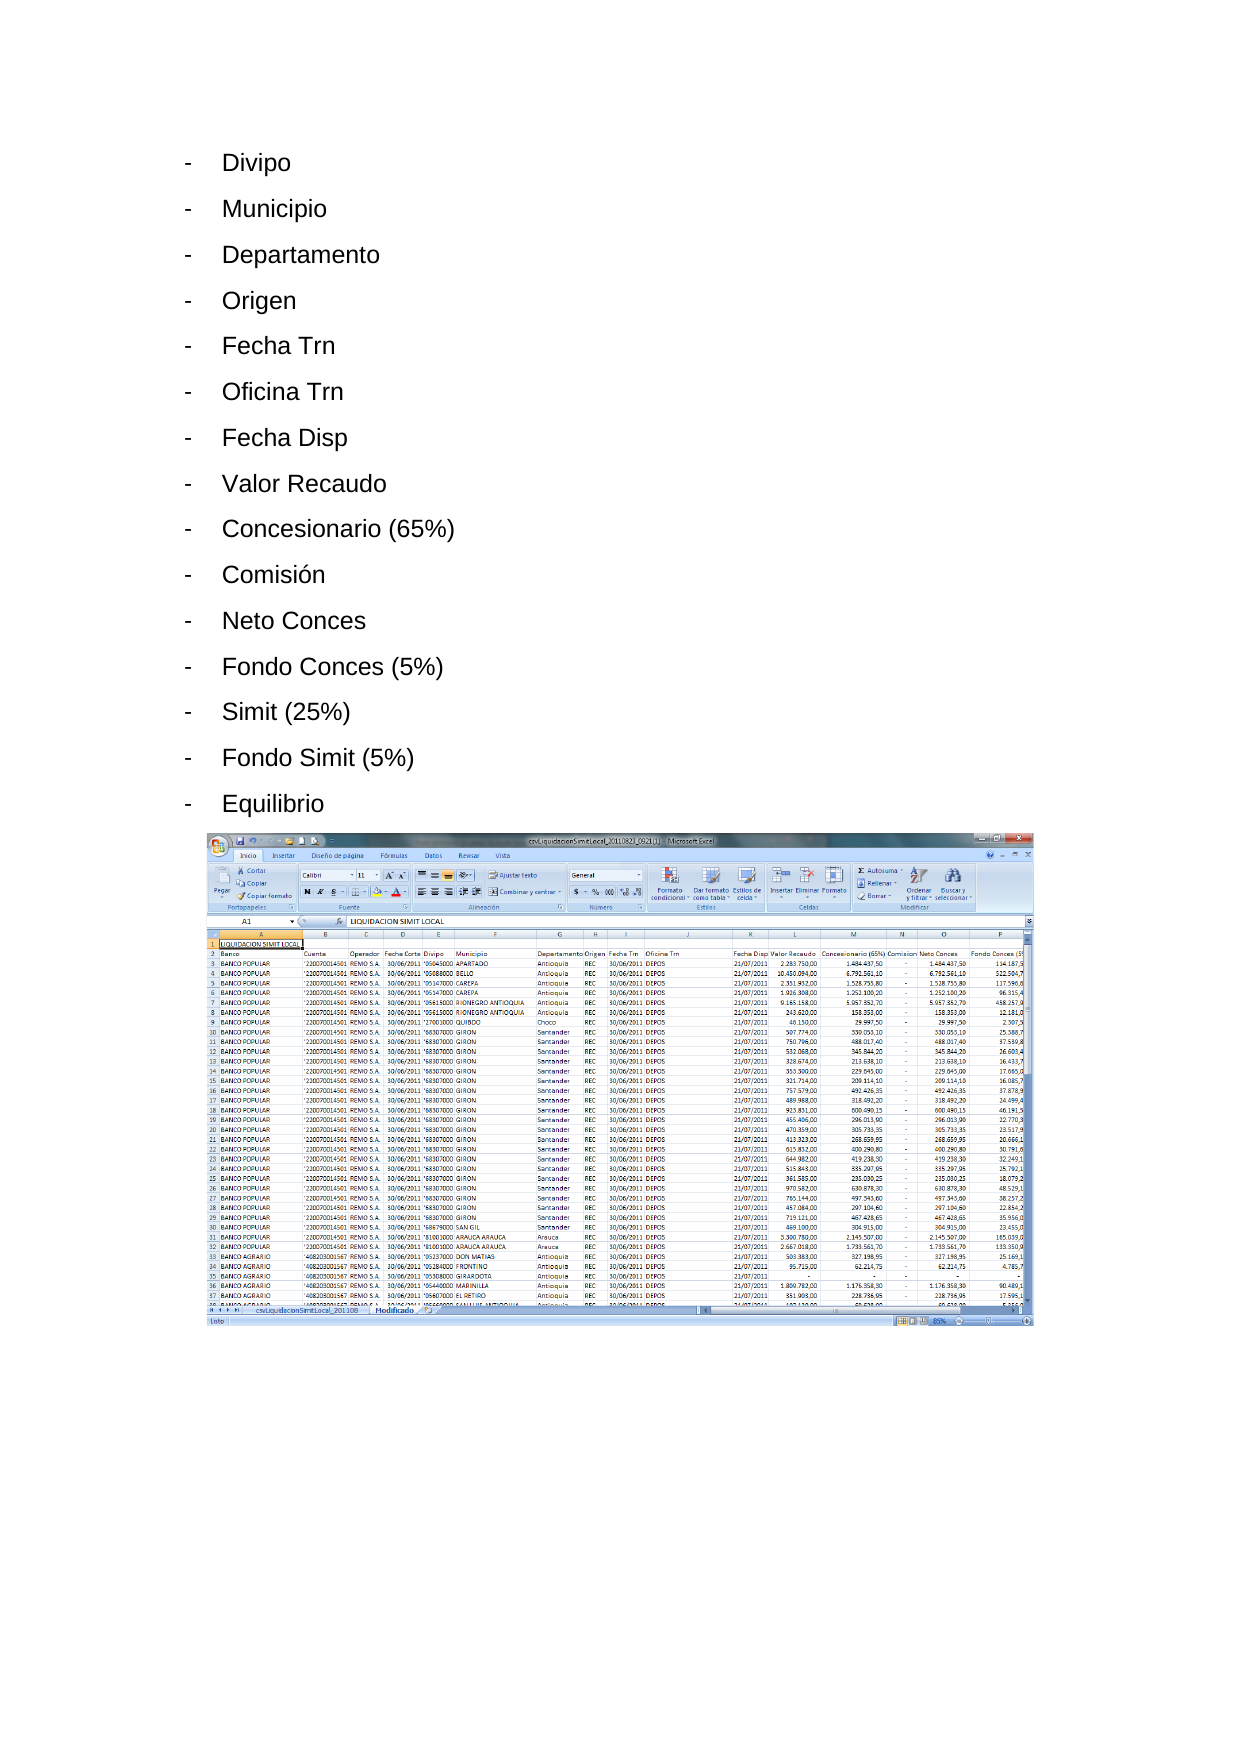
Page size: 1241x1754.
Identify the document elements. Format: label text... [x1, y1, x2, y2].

list Oficina Trn [184, 376, 1063, 407]
list Neto Conces [184, 605, 1063, 635]
list Concesionario (65%) [184, 513, 1063, 544]
list Divipo [184, 148, 1063, 178]
list Fondo Simit (5%) [184, 742, 1063, 773]
list Equilibrio [184, 788, 1063, 818]
list Fecha Trn [184, 331, 1063, 361]
list Valor Recaudo [184, 468, 1063, 498]
list Departamento [184, 239, 1063, 269]
picture [206, 833, 1034, 1326]
list Municipio [184, 193, 1063, 224]
list Fecha Disp [184, 422, 1063, 452]
list Simit (25%) [184, 696, 1063, 727]
list Comisión [184, 559, 1063, 590]
list Fondo Conces (5%) [184, 651, 1063, 681]
list Origen [184, 285, 1063, 315]
